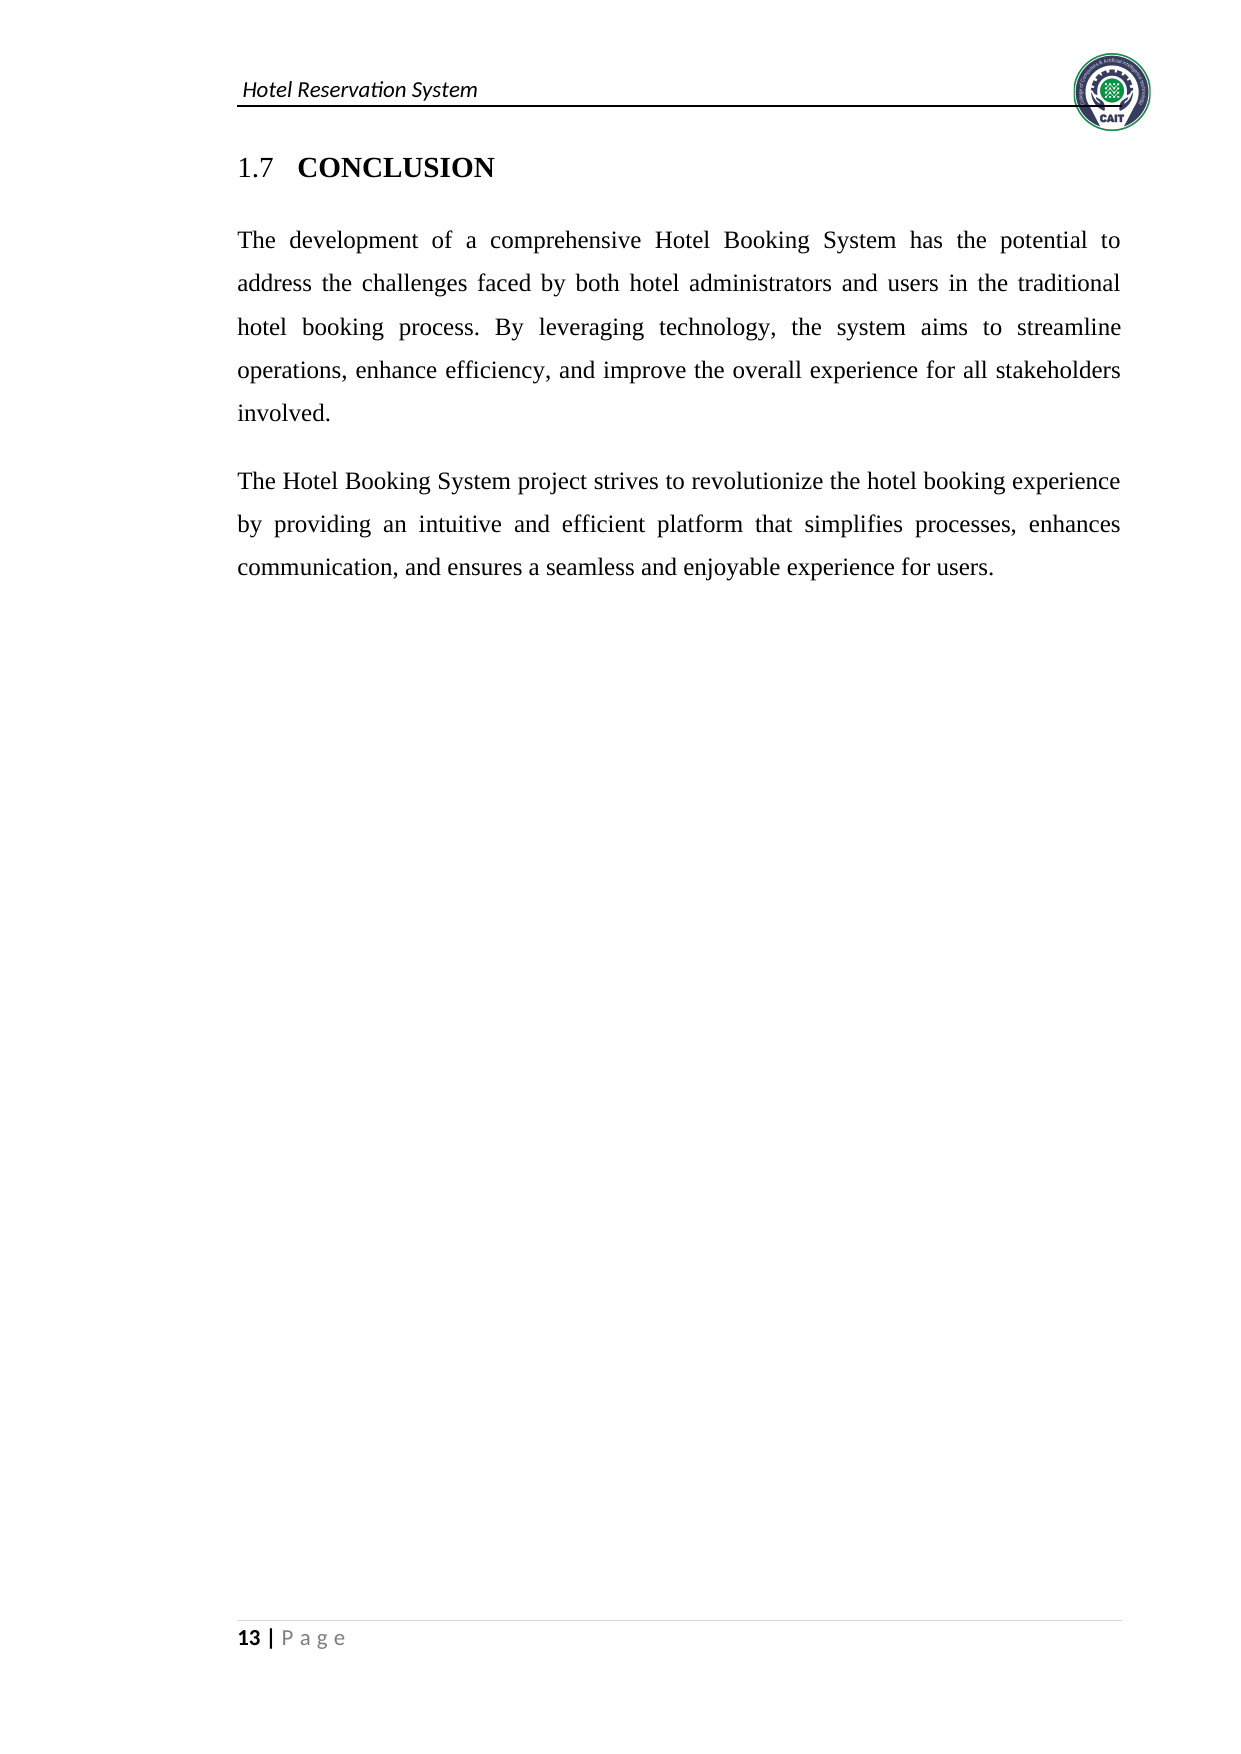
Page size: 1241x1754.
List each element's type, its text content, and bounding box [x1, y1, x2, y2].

text The Hotel Booking System project strives to revolutionize the hotel booking experience by providing an intuitive and efficient platform that simplifies processes, enhances communication, and ensures a seamless and enjoyable experience for users. [237, 466, 1122, 581]
text The development of a comprehensive Hotel Booking System has the potential to address the challenges faced by both hotel administrators and users in the traditional hotel booking process. By leveraging technology, the system aims to streamline operations, enhance efficiency, and improve the overall experience for all stakeholders involved. [237, 225, 1122, 427]
subtitle conclusion [237, 150, 1122, 183]
picture [1073, 53, 1151, 131]
